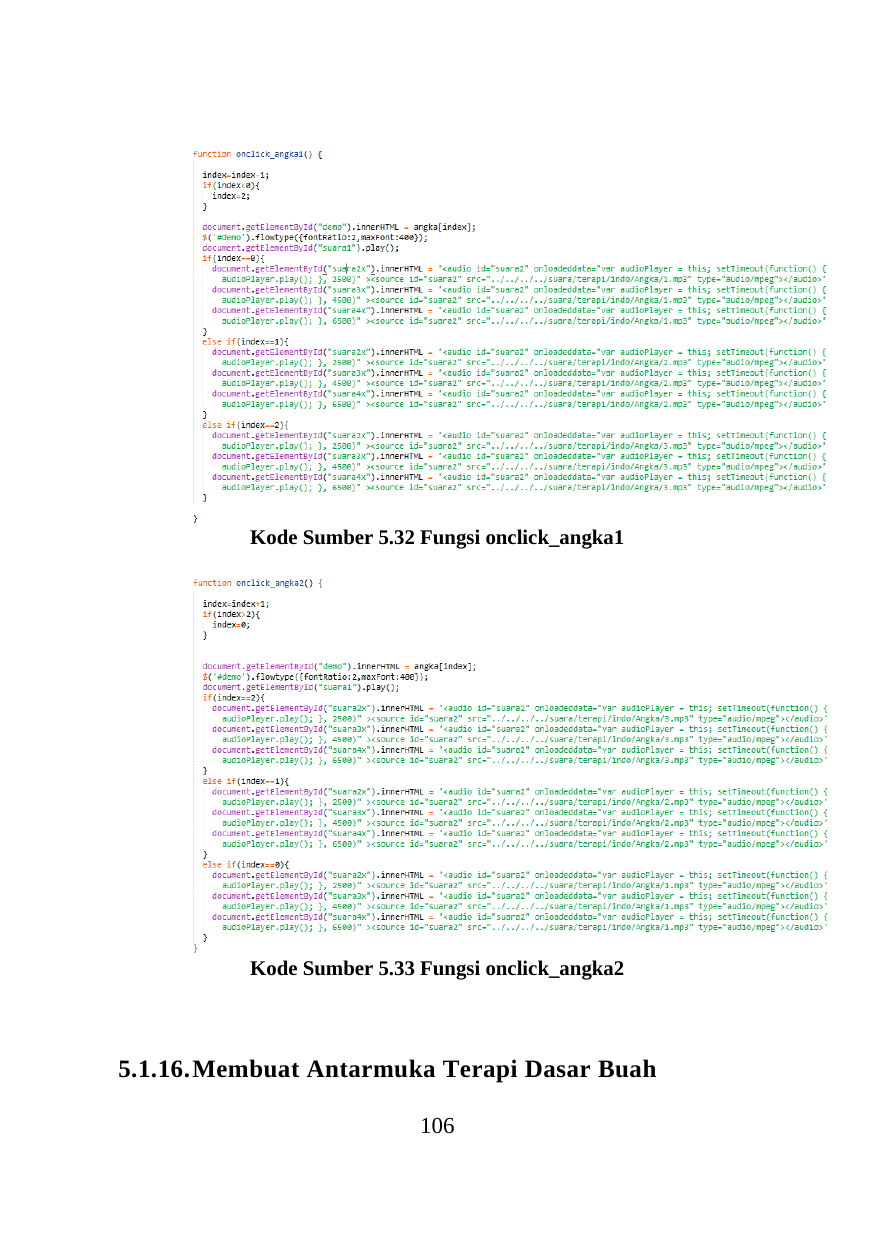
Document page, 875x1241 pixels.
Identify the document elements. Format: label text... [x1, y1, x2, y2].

picture [192, 575, 831, 957]
subtitle Membuat Antarmuka Terapi Dasar Buah [118, 1054, 756, 1083]
text Kode Sumber 5.33 Fungsi onclick_angka2 [118, 956, 756, 980]
text Kode Sumber 5.32 Fungsi onclick_angka1 [118, 525, 756, 549]
picture [192, 147, 831, 526]
